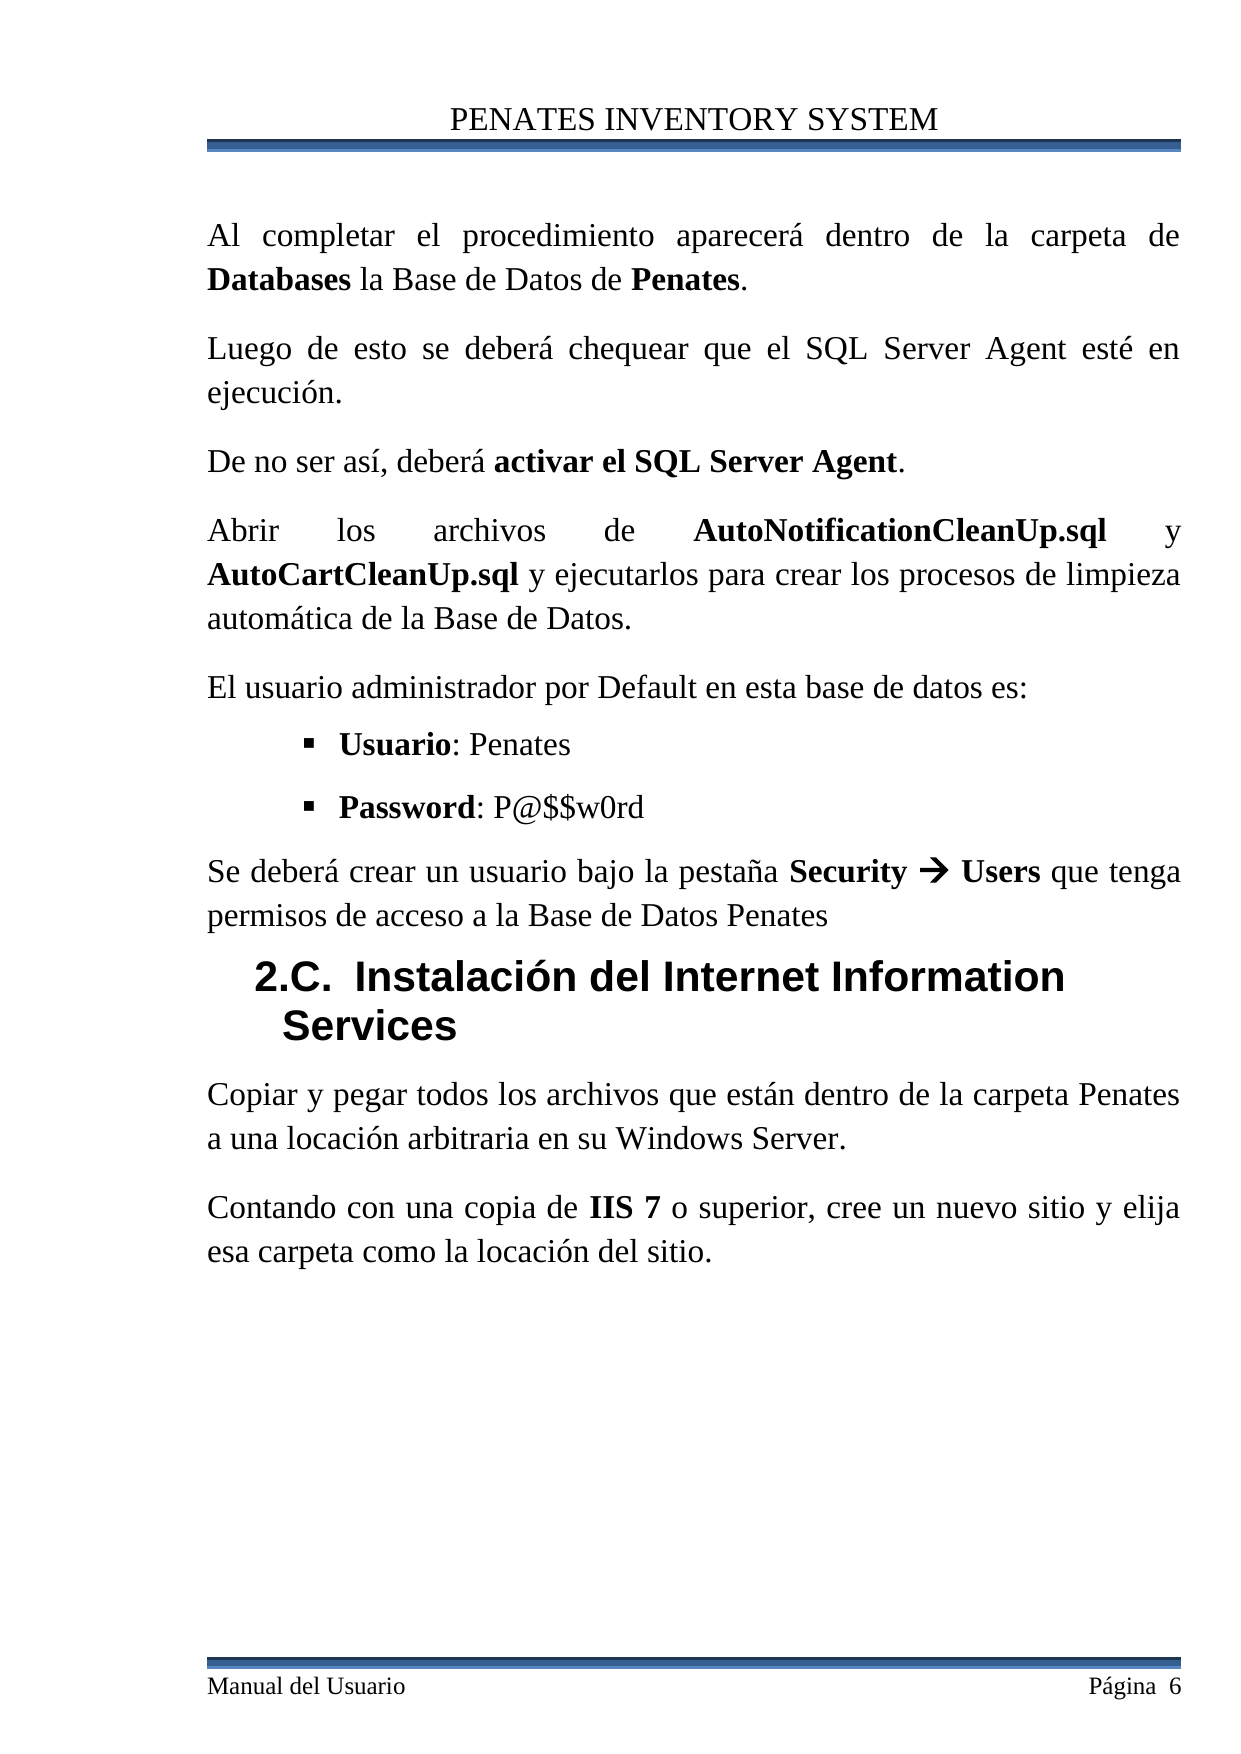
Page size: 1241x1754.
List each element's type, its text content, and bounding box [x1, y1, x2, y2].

text De no ser así, deberá activar el SQL Server Agent. [207, 441, 1181, 480]
text Contando con una copia de IIS 7 o superior, cree un nuevo sitio y elija esa carpeta como la locación del sitio. [207, 1188, 1181, 1270]
list Password: P@$$w0rd [301, 787, 1181, 826]
text Luego de esto se deberá chequear que el SQL Server Agent esté en ejecución. [207, 328, 1181, 411]
text Copiar y pegar todos los archivos que están dentro de la carpeta Penates a una locación arbitraria en su Windows Server. [207, 1074, 1181, 1157]
subtitle Instalación del Internet Information Services [254, 951, 1181, 1049]
text Abrir los archivos de AutoNotificationCleanUp.sql y AutoCartCleanUp.sql y ejecutarlos para crear los procesos de limpieza automática de la Base de Datos. [207, 510, 1181, 637]
text Al completar el procedimiento aparecerá dentro de la carpeta de Databases la Base de Datos de Penates. [207, 215, 1181, 297]
text El usuario administrador por Default en esta base de datos es: [207, 668, 1181, 706]
text Se deberá crear un usuario bajo la pestaña Security Users que tenga permisos de acceso a la Base de Datos Penates [207, 851, 1181, 933]
list Usuario: Penates [301, 724, 1181, 762]
